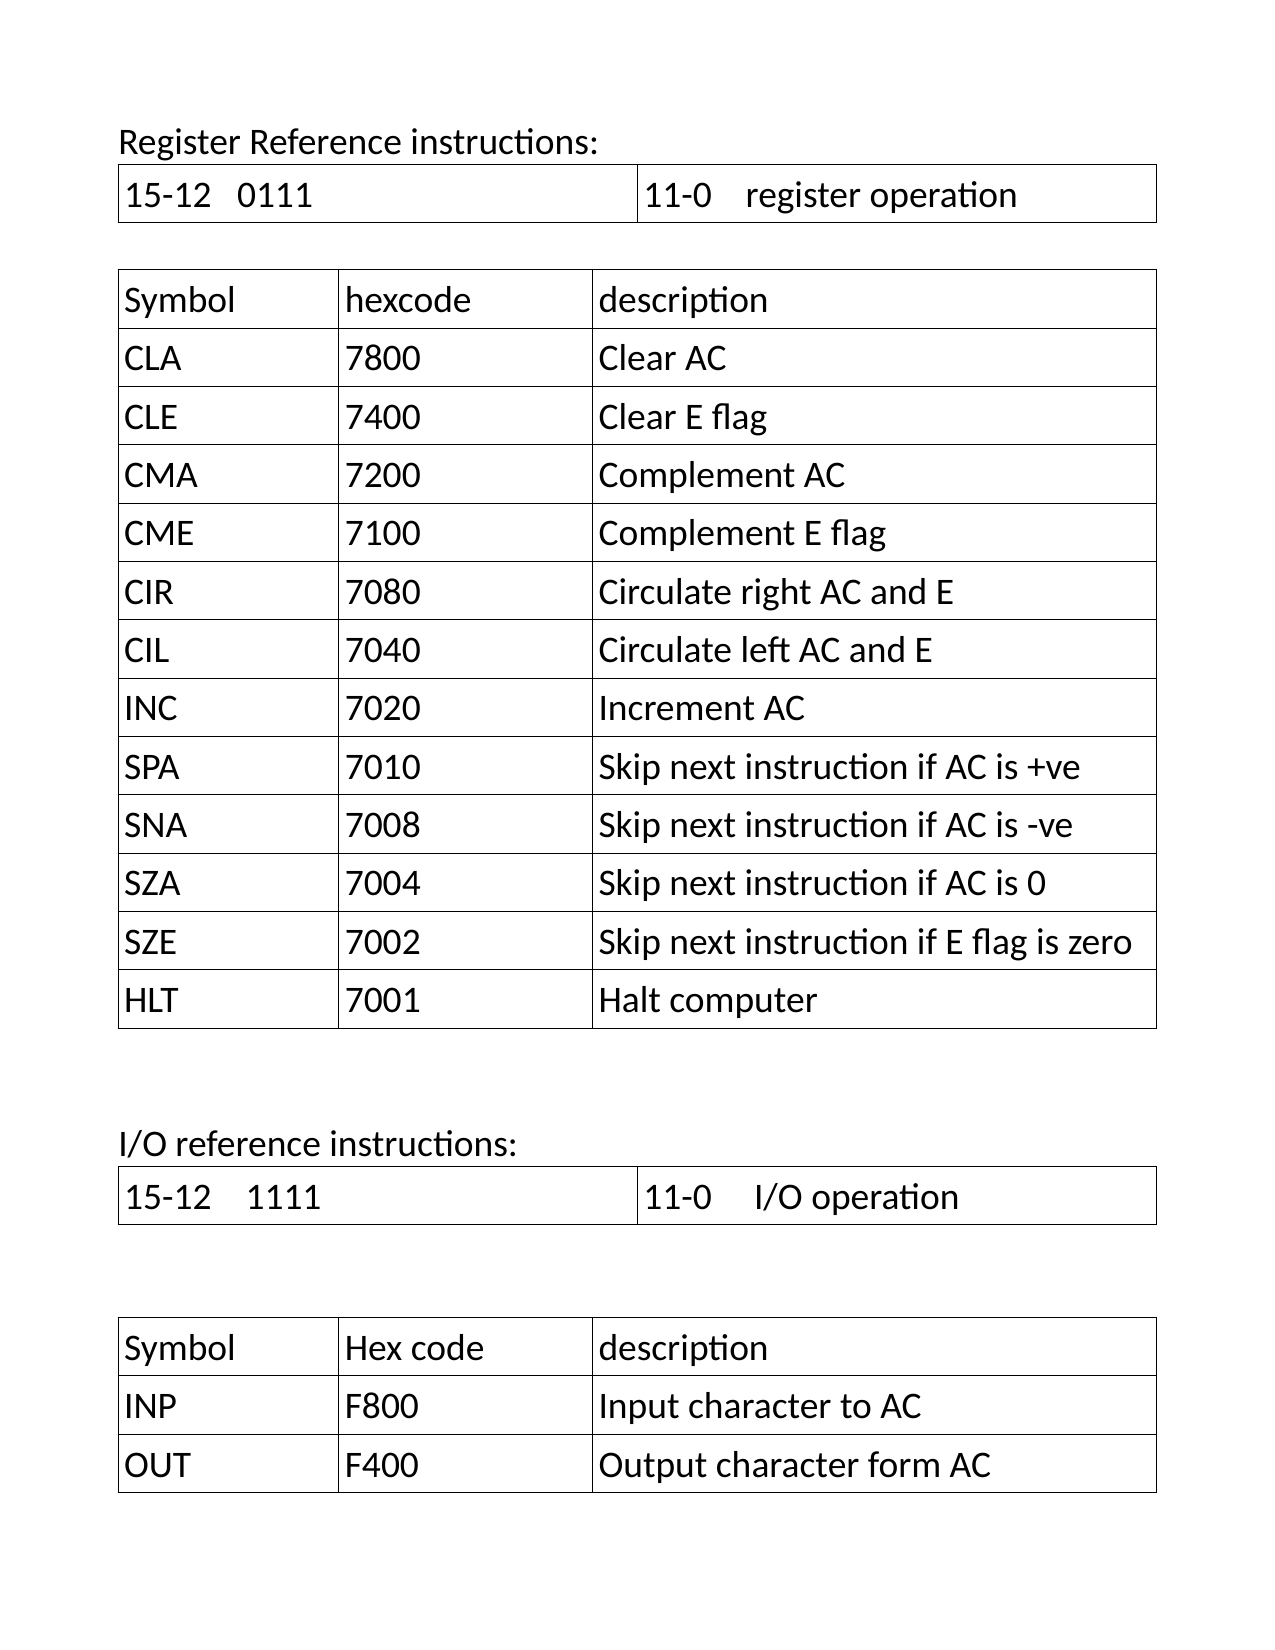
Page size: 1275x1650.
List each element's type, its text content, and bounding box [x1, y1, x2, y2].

table_cell 7008 [339, 795, 592, 852]
table_cell CMA [119, 445, 338, 502]
table_cell Input character to AC [593, 1376, 1156, 1434]
table_header 11-0 I/O operation [638, 1167, 1156, 1224]
table_cell CLA [119, 329, 338, 386]
table_cell 7400 [339, 387, 592, 444]
table_cell Circulate left AC and E [593, 620, 1156, 677]
table_cell HLT [119, 970, 338, 1027]
table_cell Skip next instruction if E flag is zero [593, 912, 1156, 969]
table_cell INP [119, 1376, 338, 1434]
table_cell 7100 [339, 504, 592, 561]
text I/O reference instructions: [118, 1120, 1157, 1166]
table_cell 7010 [339, 737, 592, 794]
table_cell Complement E flag [593, 504, 1156, 561]
table_cell 7080 [339, 562, 592, 619]
table_cell SZE [119, 912, 338, 969]
table_cell F400 [339, 1435, 592, 1492]
table_header description [593, 1318, 1156, 1375]
table_cell CIL [119, 620, 338, 677]
table_cell CIR [119, 562, 338, 619]
table_header 11-0 register operation [638, 165, 1156, 222]
table_cell Skip next instruction if AC is +ve [593, 737, 1156, 794]
table_header Symbol [119, 270, 338, 327]
table_cell F800 [339, 1376, 592, 1434]
table_cell 7020 [339, 679, 592, 736]
table_header hexcode [339, 270, 592, 327]
table_cell Skip next instruction if AC is 0 [593, 854, 1156, 911]
table_cell SPA [119, 737, 338, 794]
table_cell 7800 [339, 329, 592, 386]
table_cell 7004 [339, 854, 592, 911]
table_header description [593, 270, 1156, 327]
table_cell SNA [119, 795, 338, 852]
table_header 15-12 0111 [119, 165, 637, 222]
table_cell CLE [119, 387, 338, 444]
table_header Symbol [119, 1318, 338, 1375]
text Register Reference instructions: [118, 118, 1157, 164]
table_cell Output character form AC [593, 1435, 1156, 1492]
table_cell 7200 [339, 445, 592, 502]
table_header Hex code [339, 1318, 592, 1375]
table_cell Complement AC [593, 445, 1156, 502]
table_cell Clear E flag [593, 387, 1156, 444]
table_cell CME [119, 504, 338, 561]
table_cell Circulate right AC and E [593, 562, 1156, 619]
table_cell 7001 [339, 970, 592, 1027]
table_cell Halt computer [593, 970, 1156, 1027]
table_cell Increment AC [593, 679, 1156, 736]
table_cell 7002 [339, 912, 592, 969]
table_cell OUT [119, 1435, 338, 1492]
table_cell 7040 [339, 620, 592, 677]
table_cell INC [119, 679, 338, 736]
table_cell Clear AC [593, 329, 1156, 386]
table_cell Skip next instruction if AC is -ve [593, 795, 1156, 852]
table_header 15-12 1111 [119, 1167, 637, 1224]
table_cell SZA [119, 854, 338, 911]
